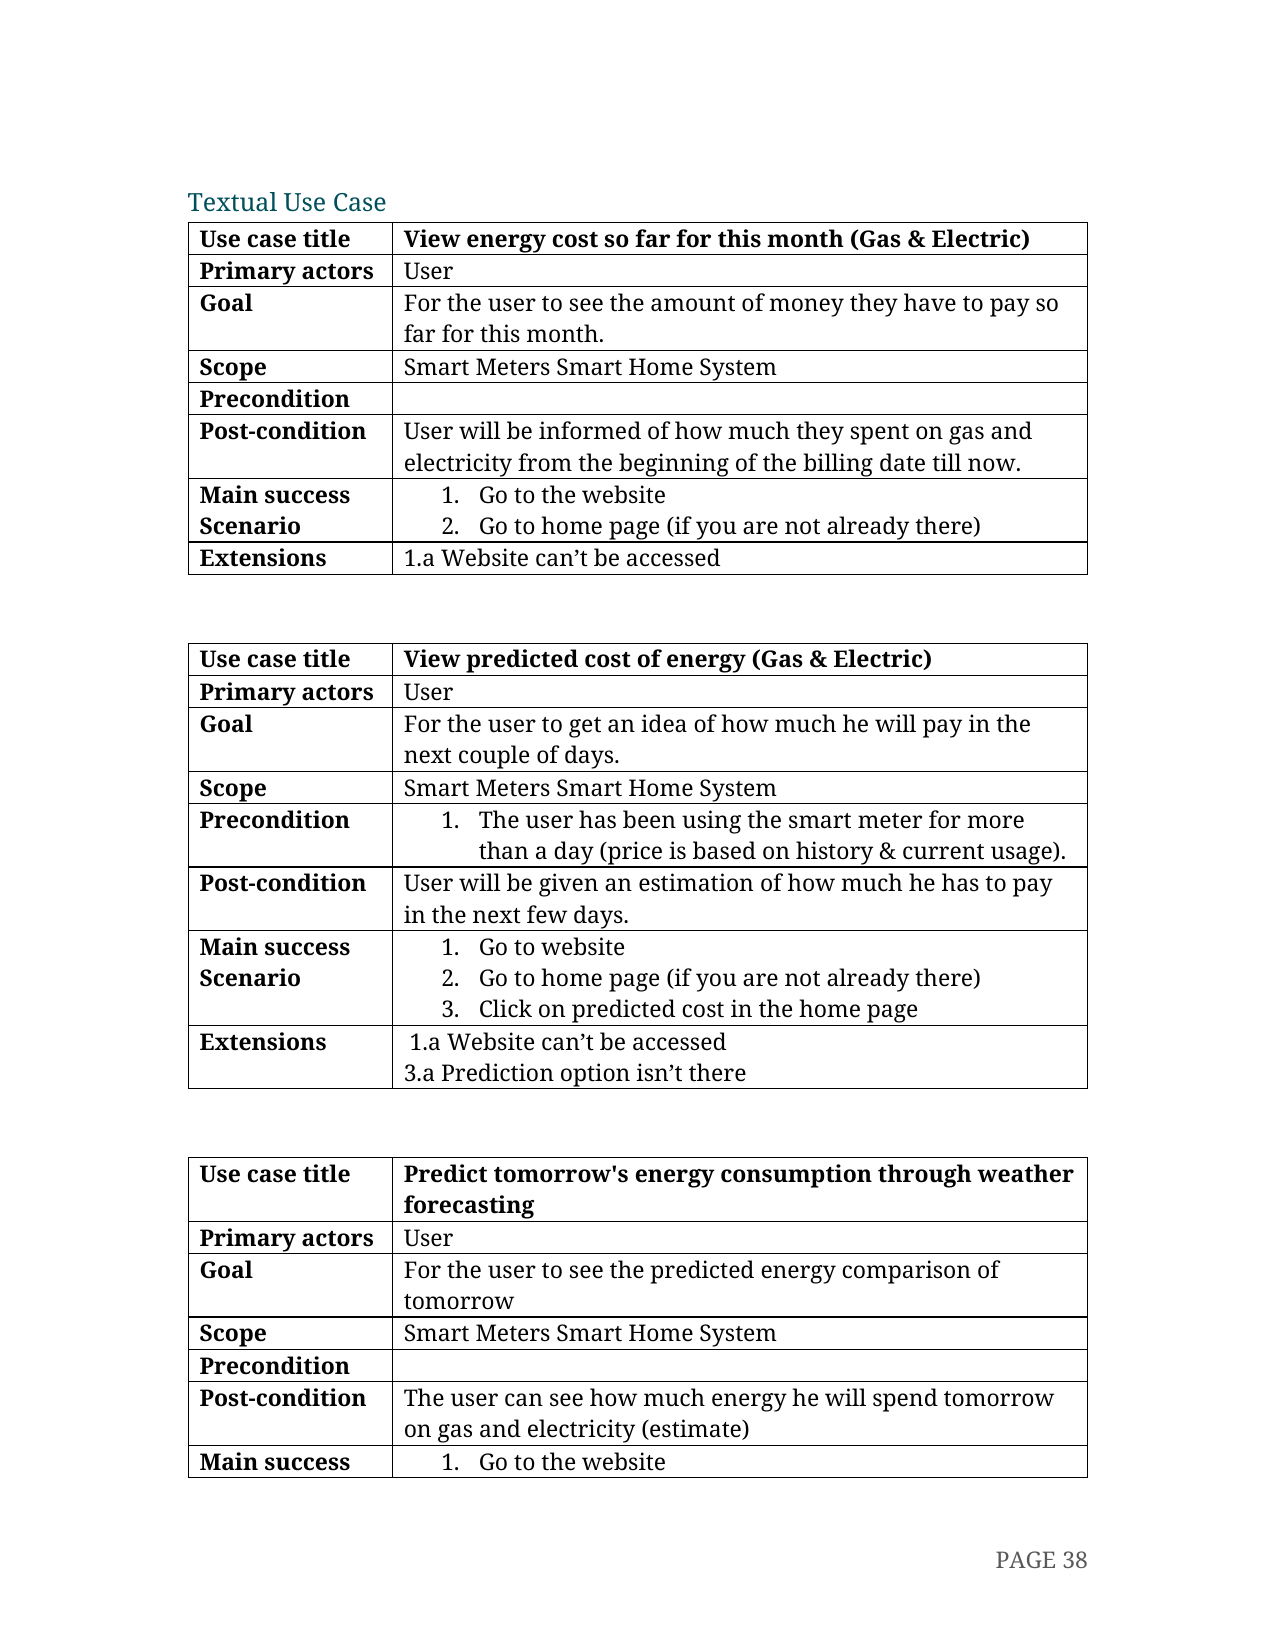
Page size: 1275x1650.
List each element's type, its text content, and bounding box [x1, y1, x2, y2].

table_cell 1.a Website can’t be accessed [393, 543, 1087, 574]
table_cell Precondition [189, 804, 392, 866]
table_cell For the user to get an idea of how much he will pay in the next couple of days. [393, 708, 1087, 771]
table_cell Post-condition [189, 415, 392, 478]
table_cell 1.a Website can’t be accessed 3.a Prediction option isn’t there [393, 1026, 1087, 1088]
table_cell Extensions [189, 1026, 392, 1088]
table_cell Goal [189, 287, 392, 350]
table_header View energy cost so far for this month (Gas & Electric) [393, 223, 1087, 254]
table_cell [393, 1446, 1087, 1477]
table_cell Precondition [189, 1350, 392, 1381]
table_header Use case title [189, 223, 392, 254]
table_cell Go to the website Go to home page (if you are not already there) [393, 479, 1087, 541]
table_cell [189, 1446, 392, 1477]
table_cell The user can see how much energy he will spend tomorrow on gas and electricity (estimate) [393, 1382, 1087, 1444]
table_cell User [393, 255, 1087, 286]
table_cell User [393, 1222, 1087, 1253]
table_cell Smart Meters Smart Home System [393, 772, 1087, 803]
table_cell Go to website Go to home page (if you are not already there) Click on predicted cost in the home page [393, 931, 1087, 1025]
table_cell Scope [189, 772, 392, 803]
table_header Predict tomorrow's energy consumption through weather forecasting [393, 1158, 1087, 1221]
table_cell Extensions [189, 543, 392, 574]
table_header Use case title [189, 1158, 392, 1221]
table_cell User [393, 676, 1087, 707]
table_cell Primary actors [189, 676, 392, 707]
table_cell Primary actors [189, 255, 392, 286]
table_cell User will be given an estimation of how much he has to pay in the next few days. [393, 868, 1087, 930]
table_cell Main success Scenario [189, 931, 392, 1025]
table_header View predicted cost of energy (Gas & Electric) [393, 644, 1087, 675]
table_cell [393, 1350, 1087, 1381]
table_header Use case title [189, 644, 392, 675]
table_cell Precondition [189, 383, 392, 414]
table_cell Post-condition [189, 1382, 392, 1444]
table_cell Smart Meters Smart Home System [393, 351, 1087, 382]
table_cell Post-condition [189, 868, 392, 930]
table_cell User will be informed of how much they spent on gas and electricity from the beginning of the billing date till now. [393, 415, 1087, 478]
table_cell Main success Scenario [189, 479, 392, 541]
subtitle Textual Use Case [187, 184, 1087, 218]
table_cell Scope [189, 1318, 392, 1349]
table_cell Smart Meters Smart Home System [393, 1318, 1087, 1349]
table_cell For the user to see the amount of money they have to pay so far for this month. [393, 287, 1087, 350]
table_cell Scope [189, 351, 392, 382]
table_cell Goal [189, 708, 392, 771]
table_cell Goal [189, 1254, 392, 1316]
table_cell The user has been using the smart meter for more than a day (price is based on history & current usage). [393, 804, 1087, 866]
table_cell [393, 383, 1087, 414]
table_cell Primary actors [189, 1222, 392, 1253]
table_cell For the user to see the predicted energy comparison of tomorrow [393, 1254, 1087, 1316]
